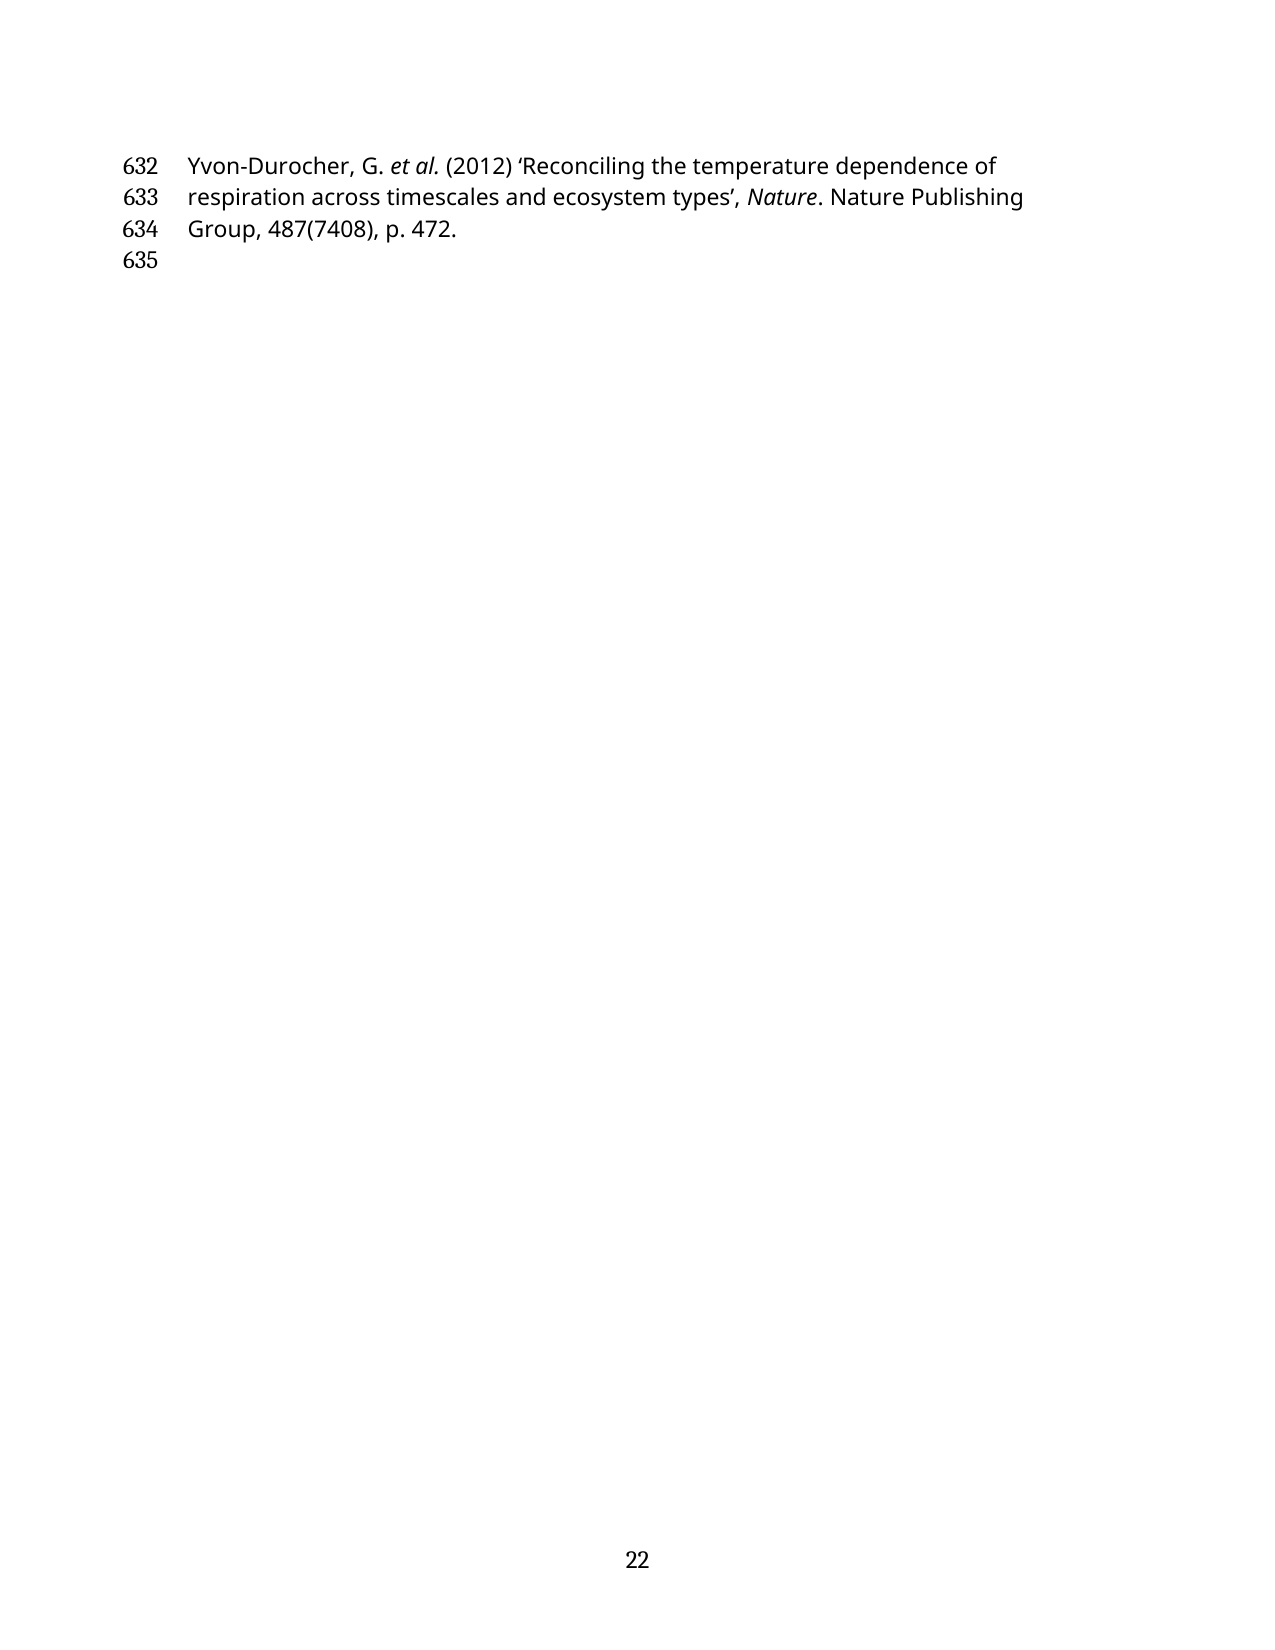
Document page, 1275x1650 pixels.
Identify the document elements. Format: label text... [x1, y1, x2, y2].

text Yvon-Durocher, G. et al. (2012) ‘Reconciling the temperature dependence of respiration across timescales and ecosystem types’, Nature. Nature Publishing Group, 487(7408), p. 472. [187, 150, 1087, 244]
